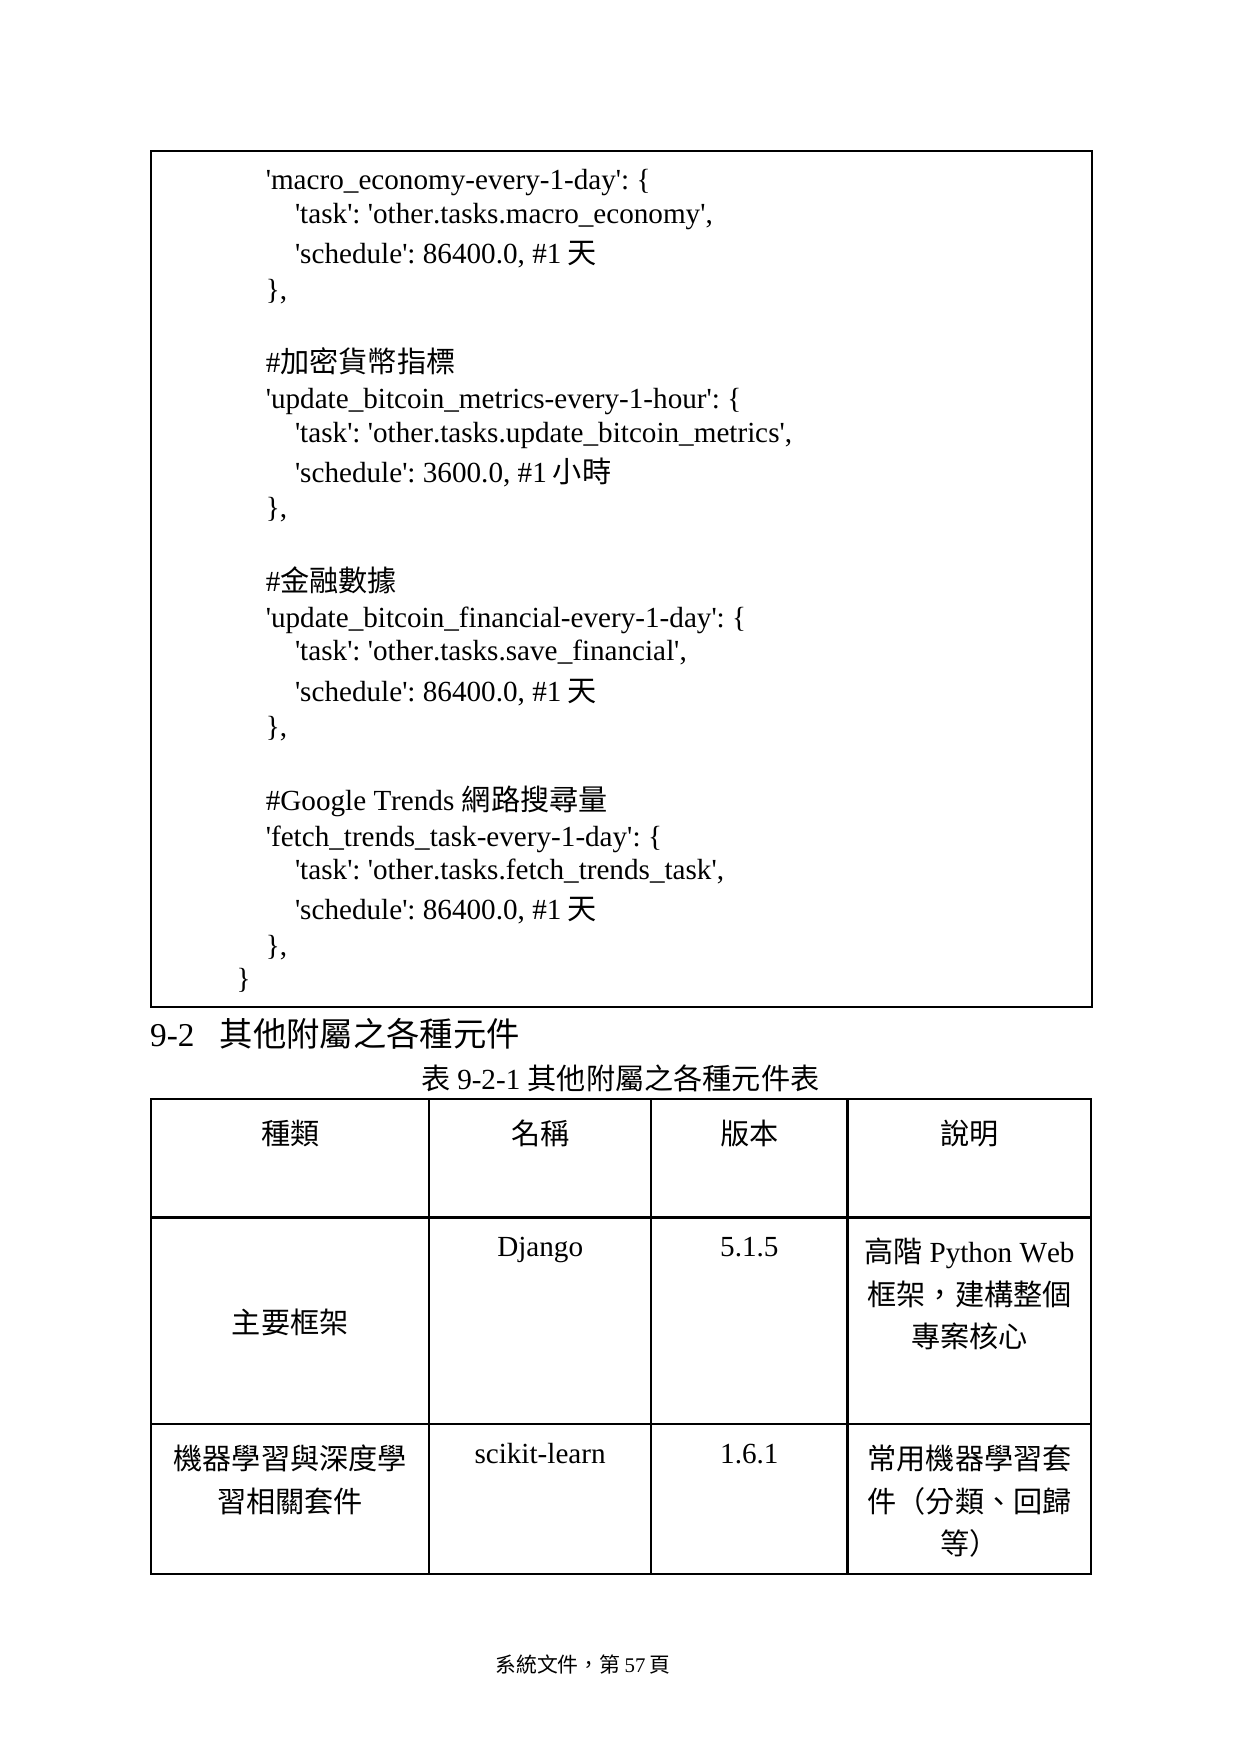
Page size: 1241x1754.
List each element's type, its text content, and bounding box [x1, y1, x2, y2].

table_cell Django [430, 1219, 650, 1423]
table_cell 機器學習與深度學習相關套件 [152, 1425, 428, 1573]
table_cell scikit-learn [430, 1425, 650, 1573]
table_header 名稱 [430, 1100, 650, 1216]
table_cell 高階 Python Web 框架，建構整個專案核心 [849, 1219, 1090, 1423]
table_header 種類 [152, 1100, 428, 1216]
table_header 說明 [849, 1100, 1090, 1216]
table_header 版本 [652, 1100, 846, 1216]
table_cell 1.6.1 [652, 1425, 846, 1573]
table_cell 主要框架 [152, 1219, 428, 1423]
table_cell 常用機器學習套件（分類、回歸等） [849, 1425, 1090, 1573]
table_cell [152, 152, 1091, 1006]
text 9-2 其他附屬之各種元件 [150, 1008, 1090, 1056]
table_cell 5.1.5 [652, 1219, 846, 1423]
text 表 9-2-1 其他附屬之各種元件表 [150, 1056, 1090, 1098]
